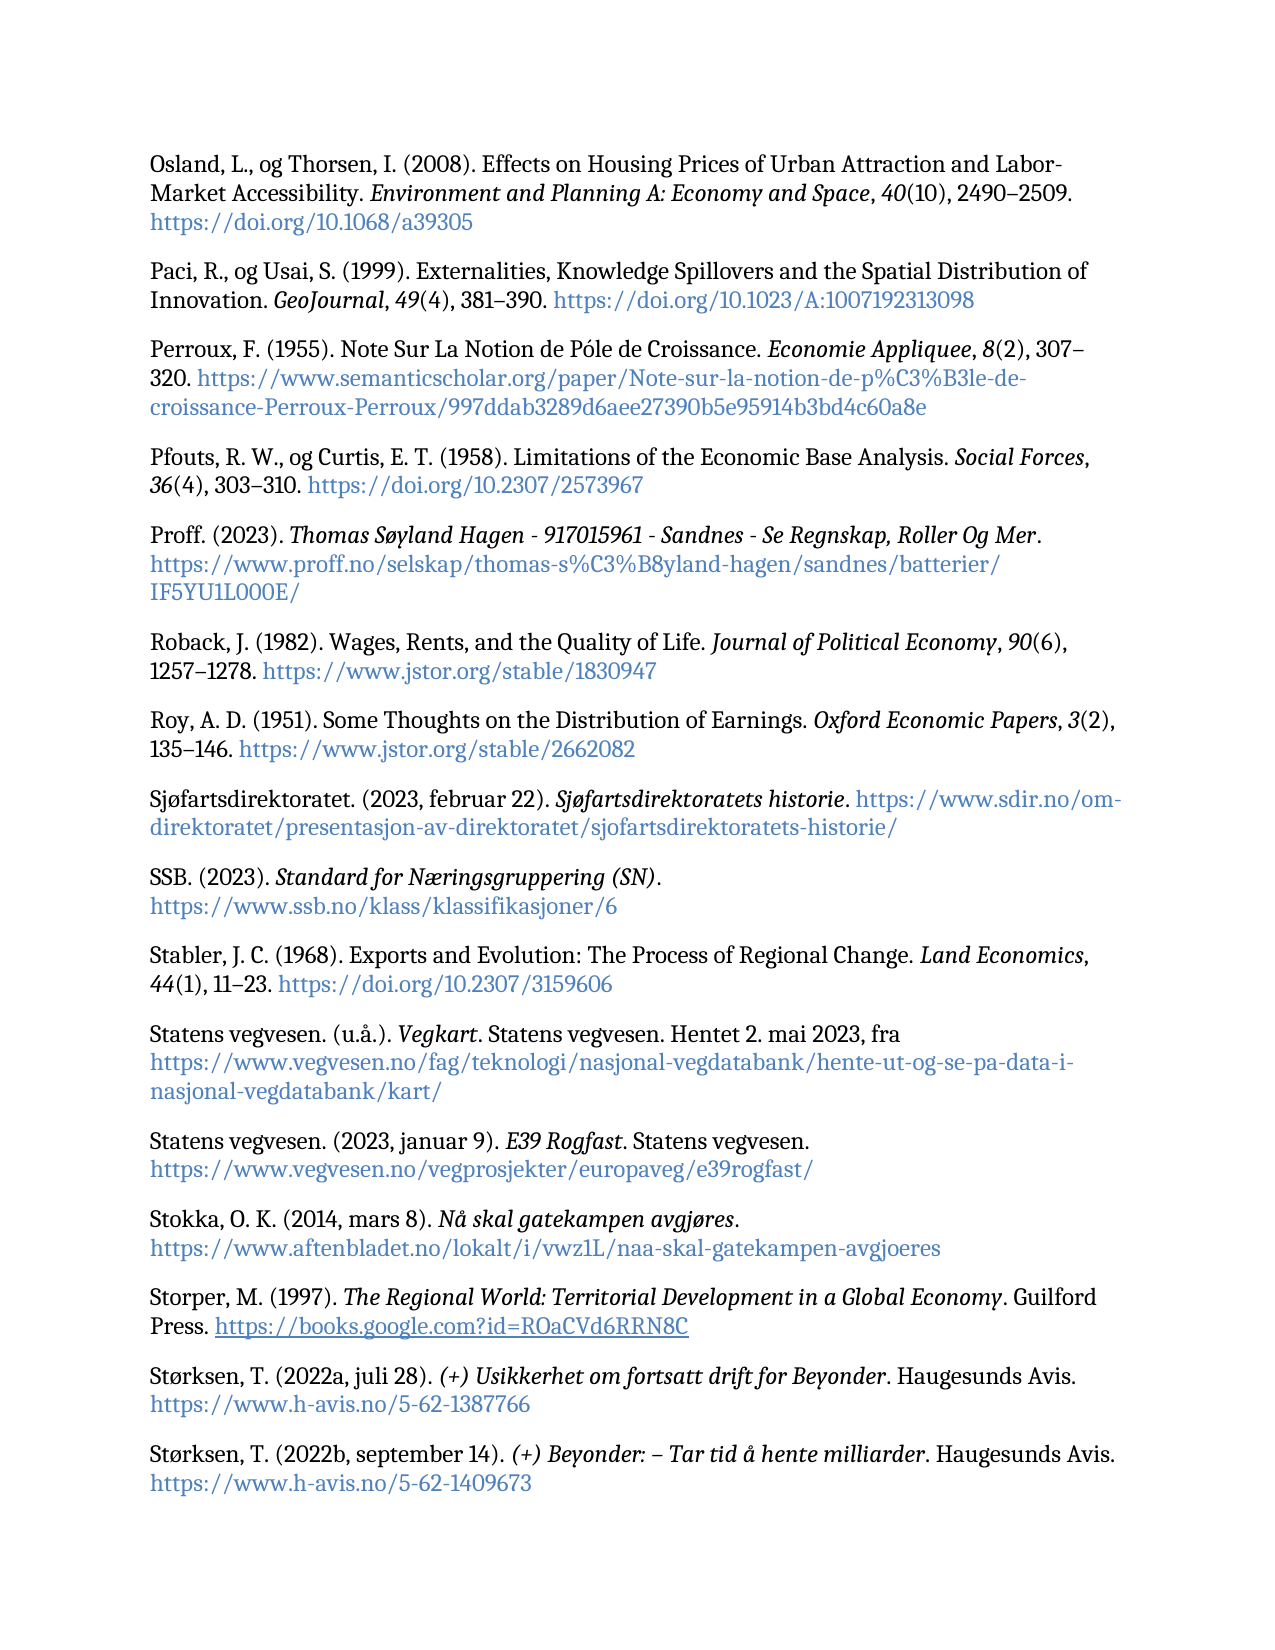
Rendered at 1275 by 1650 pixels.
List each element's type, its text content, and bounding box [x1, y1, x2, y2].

text Størksen, T. (2022b, september 14). (+) Beyonder: – Tar tid å hente milliarder. Haugesunds Avis. https://www.h-avis.no/5-62-1409673 [150, 1440, 1125, 1497]
text Perroux, F. (1955). Note Sur La Notion de Póle de Croissance. Economie Appliquee, 8(2), 307–320. https://www.semanticscholar.org/paper/Note-sur-la-notion-de-p%C3%B3le-de-croissance-Perroux-Perroux/997ddab3289d6aee27390b5e95914b3bd4c60a8e [150, 335, 1125, 422]
text Stokka, O. K. (2014, mars 8). Nå skal gatekampen avgjøres. https://www.aftenbladet.no/lokalt/i/vwz1L/naa-skal-gatekampen-avgjoeres [150, 1205, 1125, 1262]
text Stabler, J. C. (1968). Exports and Evolution: The Process of Regional Change. Land Economics, 44(1), 11–23. https://doi.org/10.2307/3159606 [150, 941, 1125, 999]
text Statens vegvesen. (2023, januar 9). E39 Rogfast. Statens vegvesen. https://www.vegvesen.no/vegprosjekter/europaveg/e39rogfast/ [150, 1127, 1125, 1184]
text SSB. (2023). Standard for Næringsgruppering (SN). https://www.ssb.no/klass/klassifikasjoner/6 [150, 863, 1125, 920]
text Størksen, T. (2022a, juli 28). (+) Usikkerhet om fortsatt drift for Beyonder. Haugesunds Avis. https://www.h-avis.no/5-62-1387766 [150, 1362, 1125, 1419]
text Roback, J. (1982). Wages, Rents, and the Quality of Life. Journal of Political Economy, 90(6), 1257–1278. https://www.jstor.org/stable/1830947 [150, 628, 1125, 685]
text Roy, A. D. (1951). Some Thoughts on the Distribution of Earnings. Oxford Economic Papers, 3(2), 135–146. https://www.jstor.org/stable/2662082 [150, 706, 1125, 764]
text Statens vegvesen. (u.å.). Vegkart. Statens vegvesen. Hentet 2. mai 2023, fra https://www.vegvesen.no/fag/teknologi/nasjonal-vegdatabank/hente-ut-og-se-pa-data-i-nasjonal-vegdatabank/kart/ [150, 1019, 1125, 1106]
text Storper, M. (1997). The Regional World: Territorial Development in a Global Economy. Guilford Press. https://books.google.com?id=ROaCVd6RRN8C [150, 1283, 1125, 1341]
text Sjøfartsdirektoratet. (2023, februar 22). Sjøfartsdirektoratets historie. https://www.sdir.no/om-direktoratet/presentasjon-av-direktoratet/sjofartsdirektoratets-historie/ [150, 784, 1125, 842]
text Osland, L., og Thorsen, I. (2008). Effects on Housing Prices of Urban Attraction and Labor-Market Accessibility. Environment and Planning A: Economy and Space, 40(10), 2490–2509. https://doi.org/10.1068/a39305 [150, 150, 1125, 236]
text Pfouts, R. W., og Curtis, E. T. (1958). Limitations of the Economic Base Analysis. Social Forces, 36(4), 303–310. https://doi.org/10.2307/2573967 [150, 442, 1125, 500]
text Paci, R., og Usai, S. (1999). Externalities, Knowledge Spillovers and the Spatial Distribution of Innovation. GeoJournal, 49(4), 381–390. https://doi.org/10.1023/A:1007192313098 [150, 257, 1125, 314]
text Proff. (2023). Thomas Søyland Hagen - 917015961 - Sandnes - Se Regnskap, Roller Og Mer. https://www.proff.no/selskap/thomas-s%C3%B8yland-hagen/sandnes/batterier/IF5YU1L000E/ [150, 521, 1125, 607]
